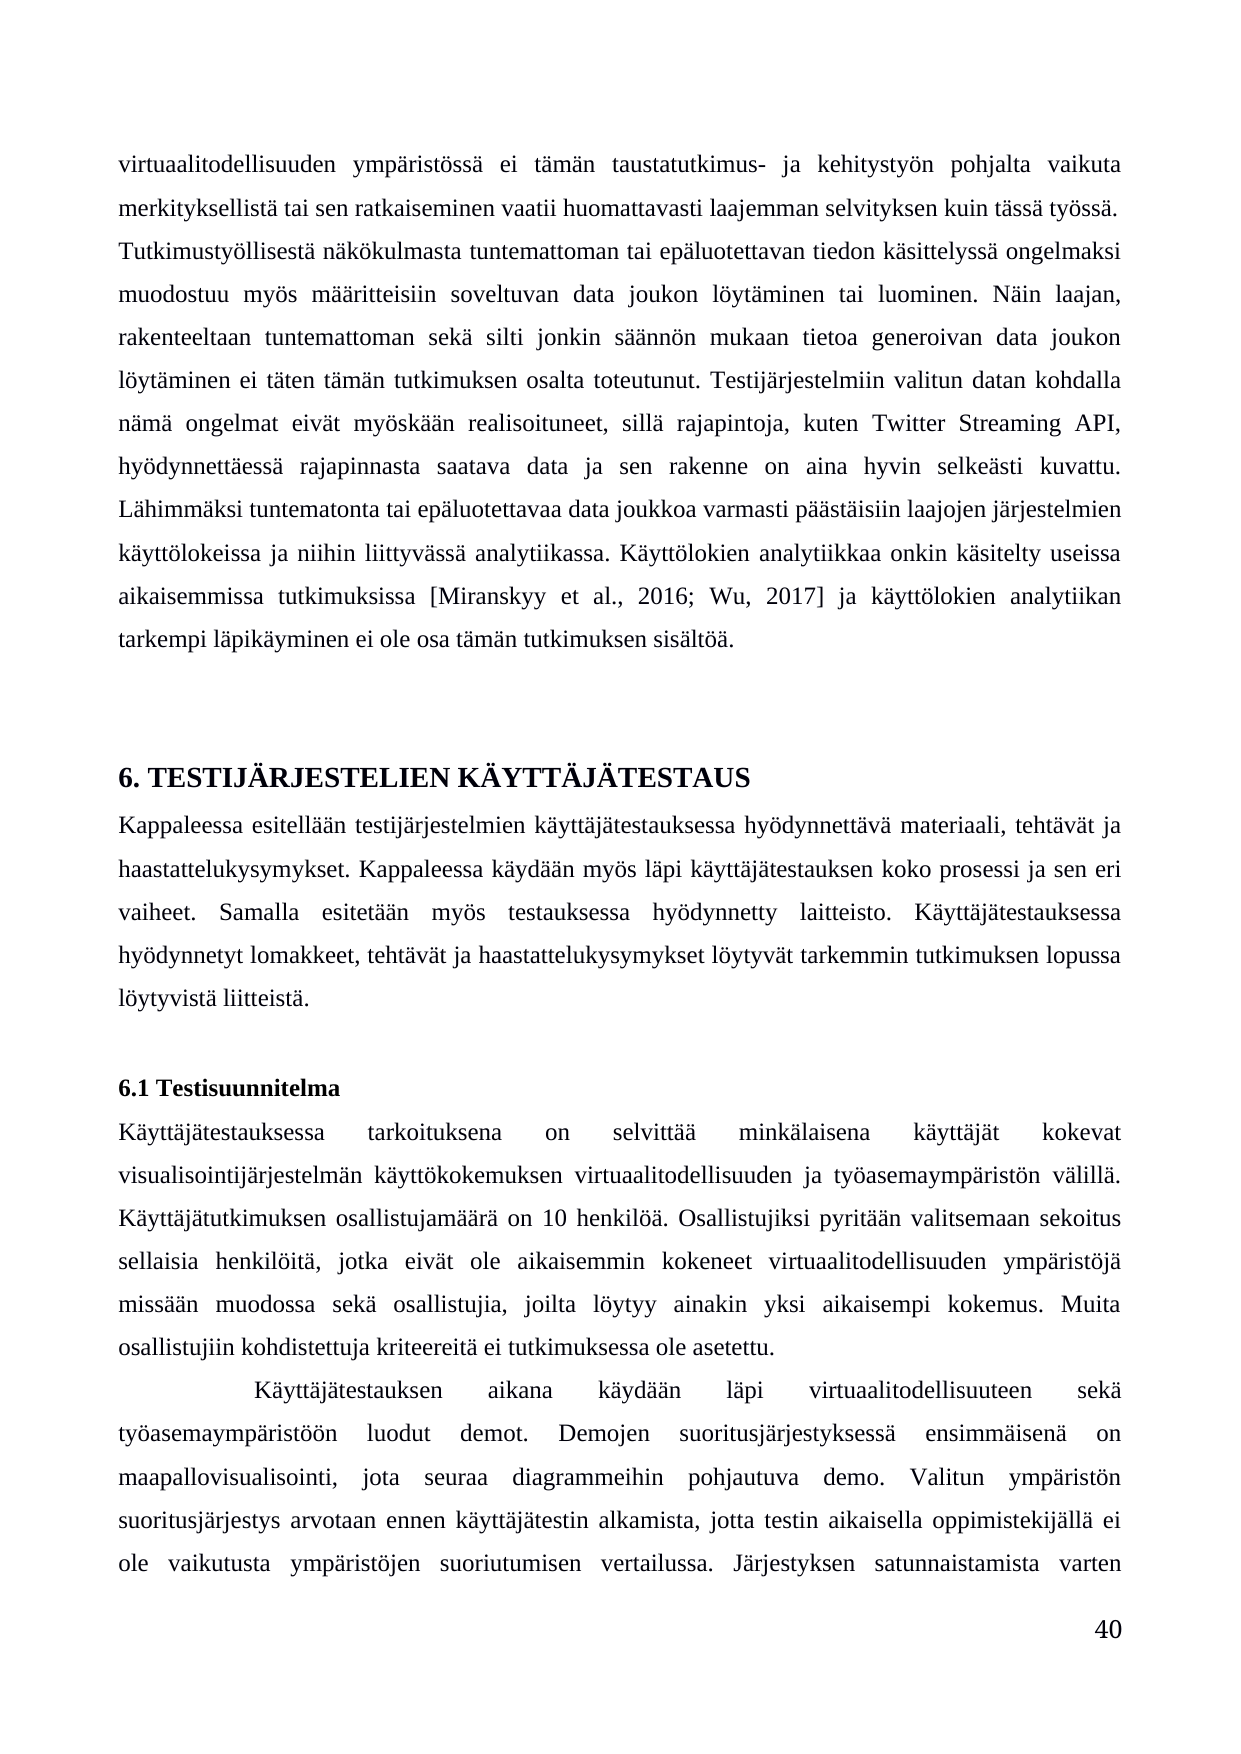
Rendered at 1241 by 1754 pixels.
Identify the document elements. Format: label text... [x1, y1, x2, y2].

text Tutkimustyöllisestä näkökulmasta tuntemattoman tai epäluotettavan tiedon käsittelyssä ongelmaksi muodostuu myös määritteisiin soveltuvan data joukon löytäminen tai luominen. Näin laajan, rakenteeltaan tuntemattoman sekä silti jonkin säännön mukaan tietoa generoivan data joukon löytäminen ei täten tämän tutkimuksen osalta toteutunut. Testijärjestelmiin valitun datan kohdalla nämä ongelmat eivät myöskään realisoituneet, sillä rajapintoja, kuten Twitter Streaming API, hyödynnettäessä rajapinnasta saatava data ja sen rakenne on aina hyvin selkeästi kuvattu. Lähimmäksi tuntematonta tai epäluotettavaa data joukkoa varmasti päästäisiin laajojen järjestelmien käyttölokeissa ja niihin liittyvässä analytiikassa. Käyttölokien analytiikkaa onkin käsitelty useissa aikaisemmissa tutkimuksissa [Miranskyy et al., 2016; Wu, 2017] ja käyttölokien analytiikan tarkempi läpikäyminen ei ole osa tämän tutkimuksen sisältöä. [118, 236, 1122, 653]
text Käyttäjätestauksessa tarkoituksena on selvittää minkälaisena käyttäjät kokevat visualisointijärjestelmän käyttökokemuksen virtuaalitodellisuuden ja työasemaympäristön välillä. Käyttäjätutkimuksen osallistujamäärä on 10 henkilöä. Osallistujiksi pyritään valitsemaan sekoitus sellaisia henkilöitä, jotka eivät ole aikaisemmin kokeneet virtuaalitodellisuuden ympäristöjä missään muodossa sekä osallistujia, joilta löytyy ainakin yksi aikaisempi kokemus. Muita osallistujiin kohdistettuja kriteereitä ei tutkimuksessa ole asetettu. [118, 1117, 1122, 1361]
text Kappaleessa esitellään testijärjestelmien käyttäjätestauksessa hyödynnettävä materiaali, tehtävät ja haastattelukysymykset. Kappaleessa käydään myös läpi käyttäjätestauksen koko prosessi ja sen eri vaiheet. Samalla esitetään myös testauksessa hyödynnetty laitteisto. Käyttäjätestauksessa hyödynnetyt lomakkeet, tehtävät ja haastattelukysymykset löytyvät tarkemmin tutkimuksen lopussa löytyvistä liitteistä. [118, 811, 1122, 1012]
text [118, 149, 1122, 221]
text 6. TESTIJÄRJESTELIEN KÄYTTÄJÄTESTAUS [118, 760, 1122, 794]
text 6.1 Testisuunnitelma [118, 1073, 1122, 1102]
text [118, 1375, 1122, 1577]
